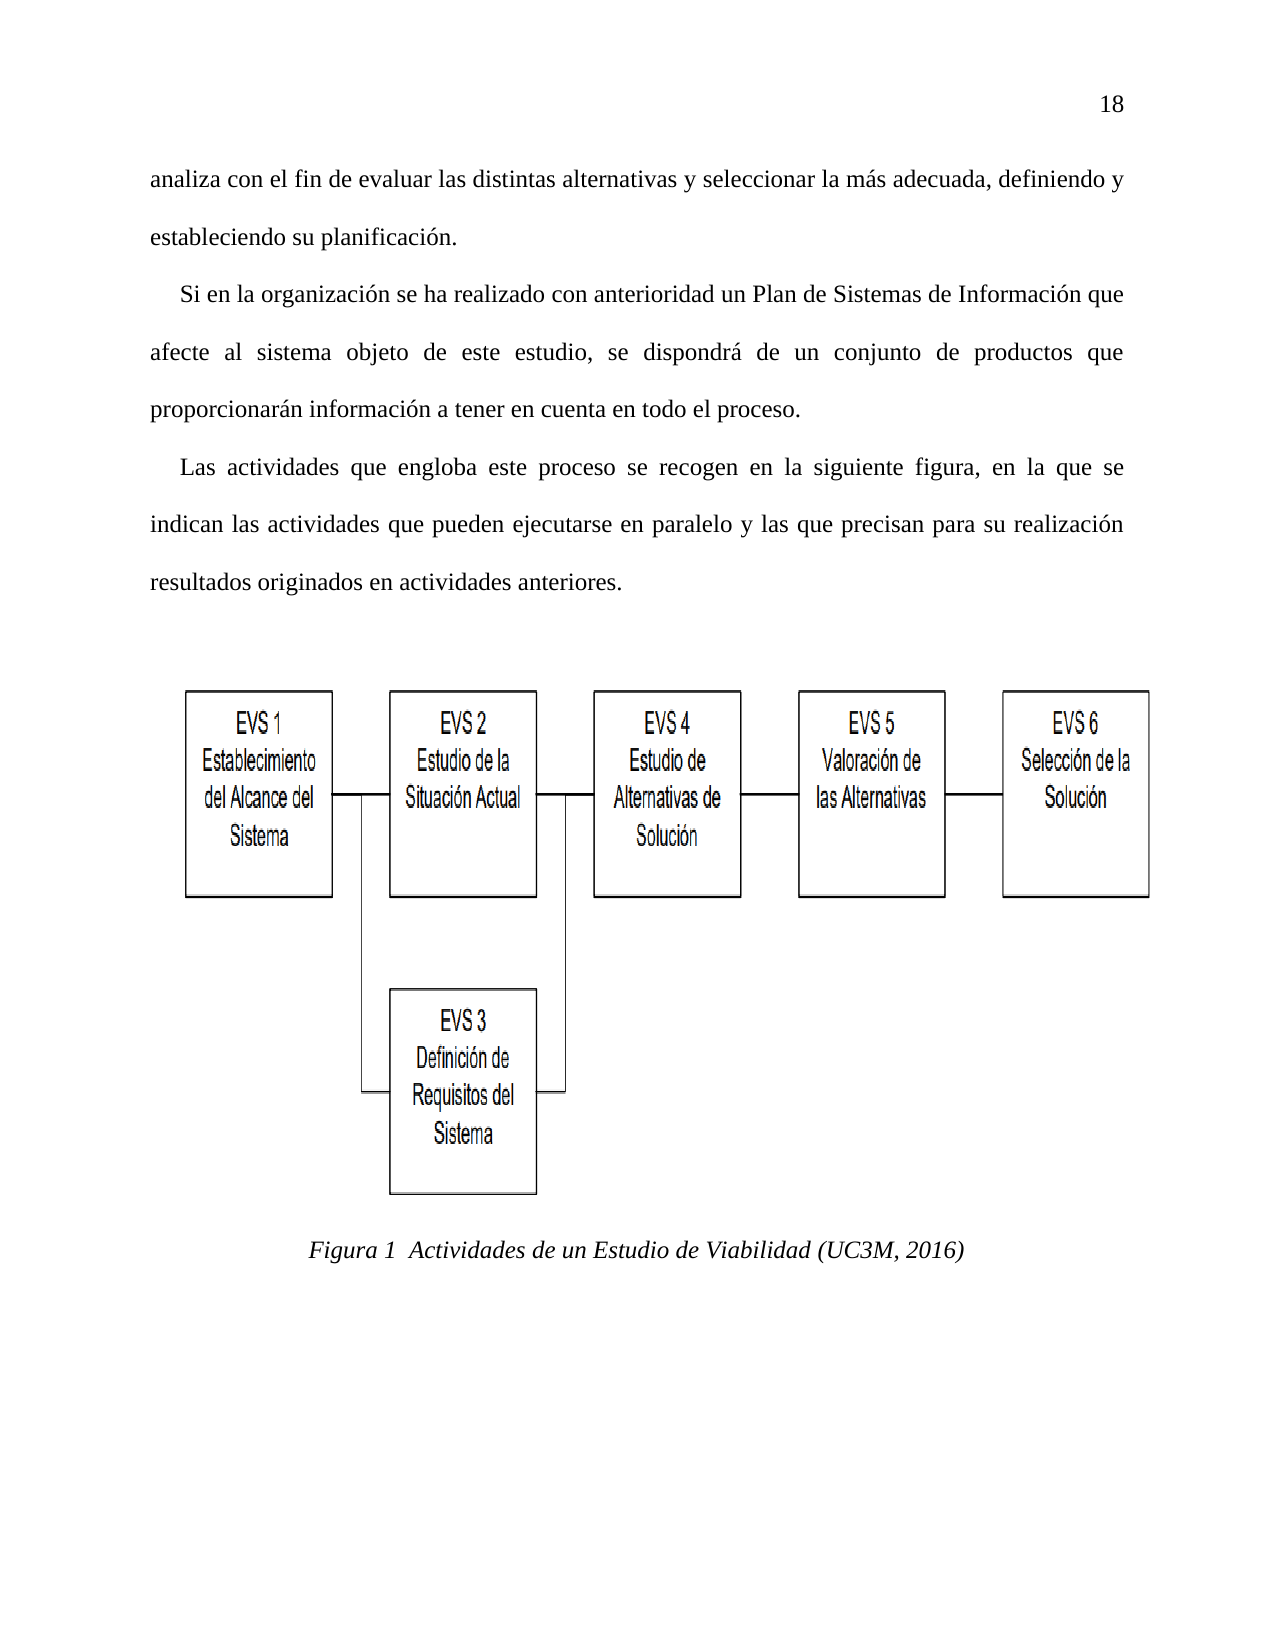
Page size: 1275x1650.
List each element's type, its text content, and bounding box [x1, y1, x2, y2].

text Si en la organización se ha realizado con anterioridad un Plan de Sistemas de Información que afecte al sistema objeto de este estudio, se dispondrá de un conjunto de productos que proporcionarán información a tener en cuenta en todo el proceso. [150, 279, 1125, 423]
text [150, 164, 1125, 251]
text Las actividades que engloba este proceso se recogen en la siguiente figura, en la que se indican las actividades que pueden ejecutarse en paralelo y las que precisan para su realización resultados originados en actividades anteriores. [150, 452, 1125, 596]
picture [179, 681, 1155, 1207]
text Figura 1 Actividades de un Estudio de Viabilidad [150, 1236, 1125, 1264]
